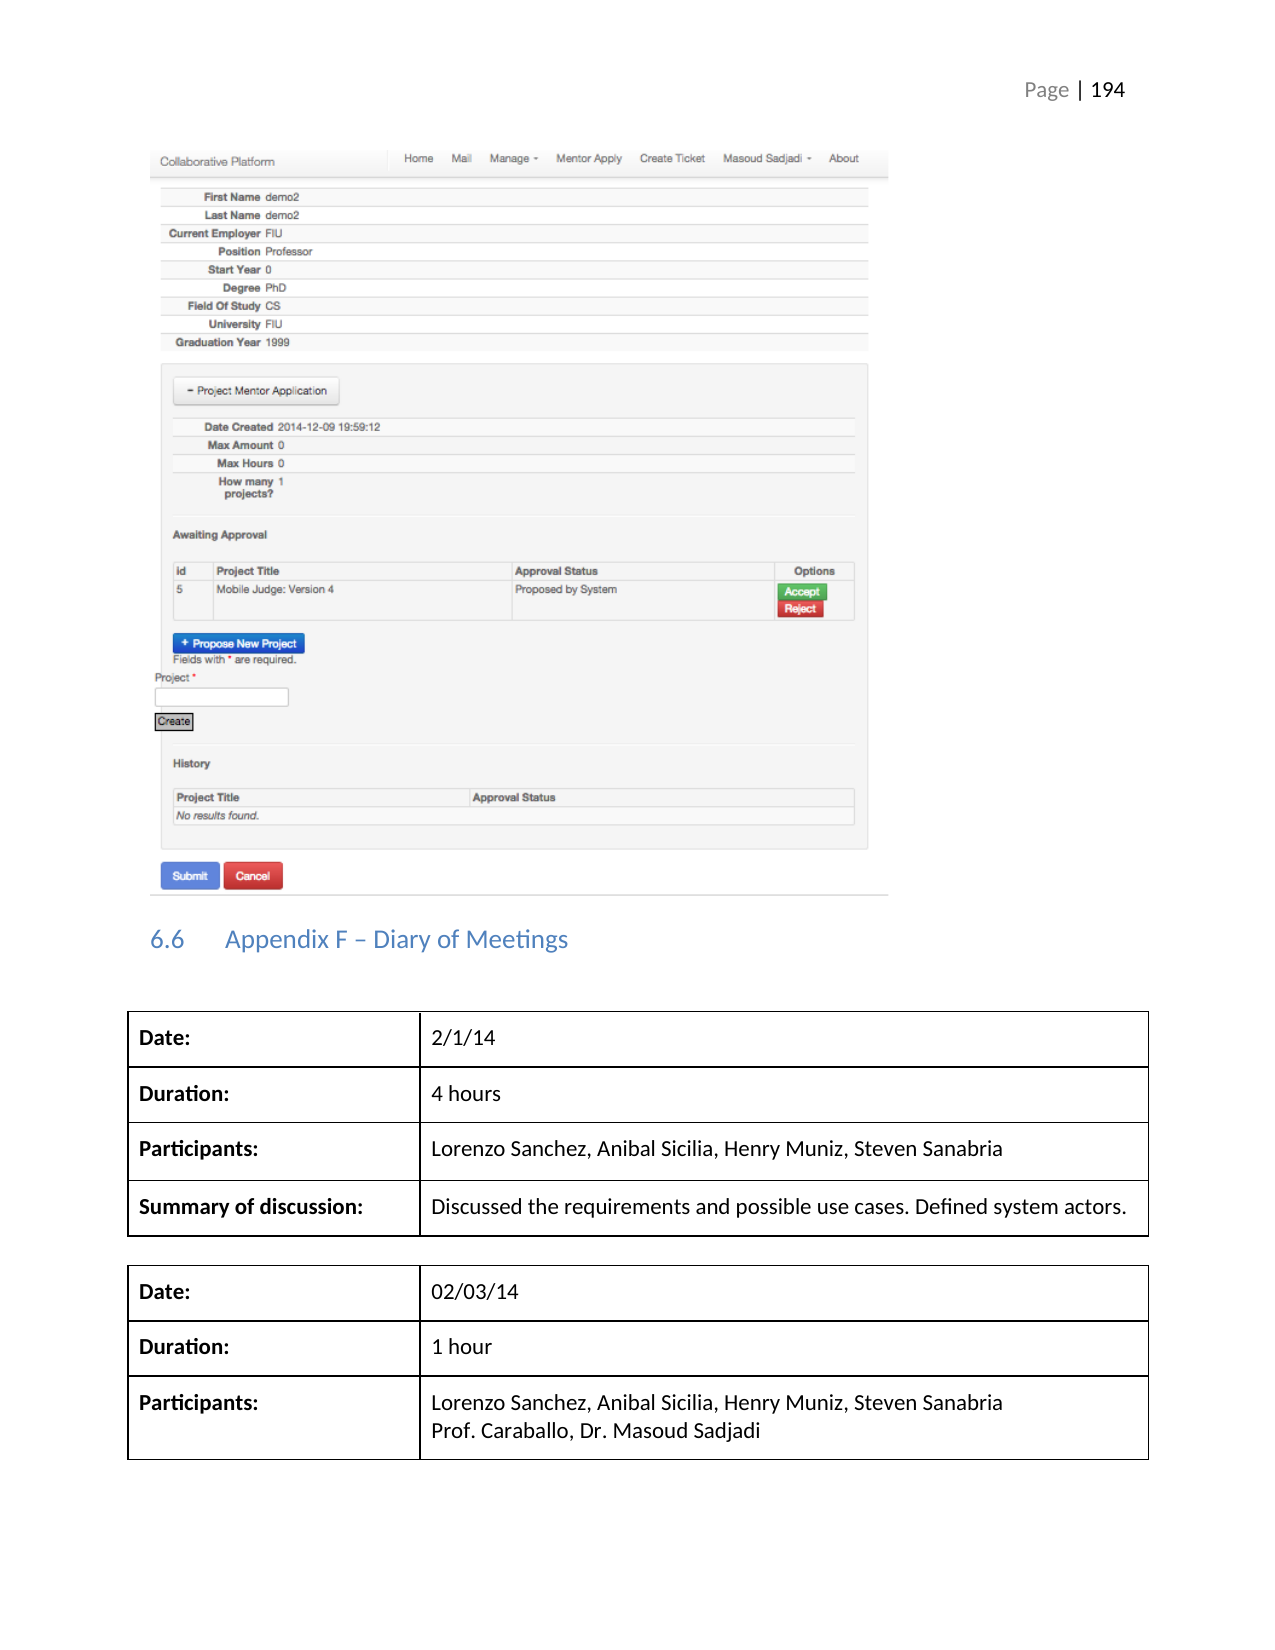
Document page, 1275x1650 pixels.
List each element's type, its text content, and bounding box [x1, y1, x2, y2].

table_cell Duration: [129, 1068, 419, 1121]
table_header 2/1/14 [421, 1012, 1148, 1066]
table_header Date: [129, 1012, 420, 1066]
table_cell Lorenzo Sanchez, Anibal Sicilia, Henry Muniz, Steven Sanabria [421, 1123, 1148, 1180]
table_cell Participants: [129, 1123, 419, 1180]
table_cell Participants: [129, 1377, 419, 1459]
subtitle 6.6 Appendix F – Diary of Meetings [150, 922, 1125, 955]
table_header 02/03/14 [421, 1266, 1148, 1320]
table_cell 4 hours [421, 1068, 1148, 1121]
table_cell Discussed the requirements and possible use cases. Defined system actors. [421, 1181, 1148, 1235]
table_cell 1 hour [421, 1322, 1148, 1375]
table_cell Duration: [129, 1322, 419, 1375]
picture [150, 150, 889, 897]
table_cell Summary of discussion: [129, 1181, 419, 1235]
table_header Date: [129, 1266, 419, 1320]
table_cell Lorenzo Sanchez, Anibal Sicilia, Henry Muniz, Steven Sanabria Prof. Caraballo, Dr. Masoud Sadjadi [421, 1377, 1148, 1459]
